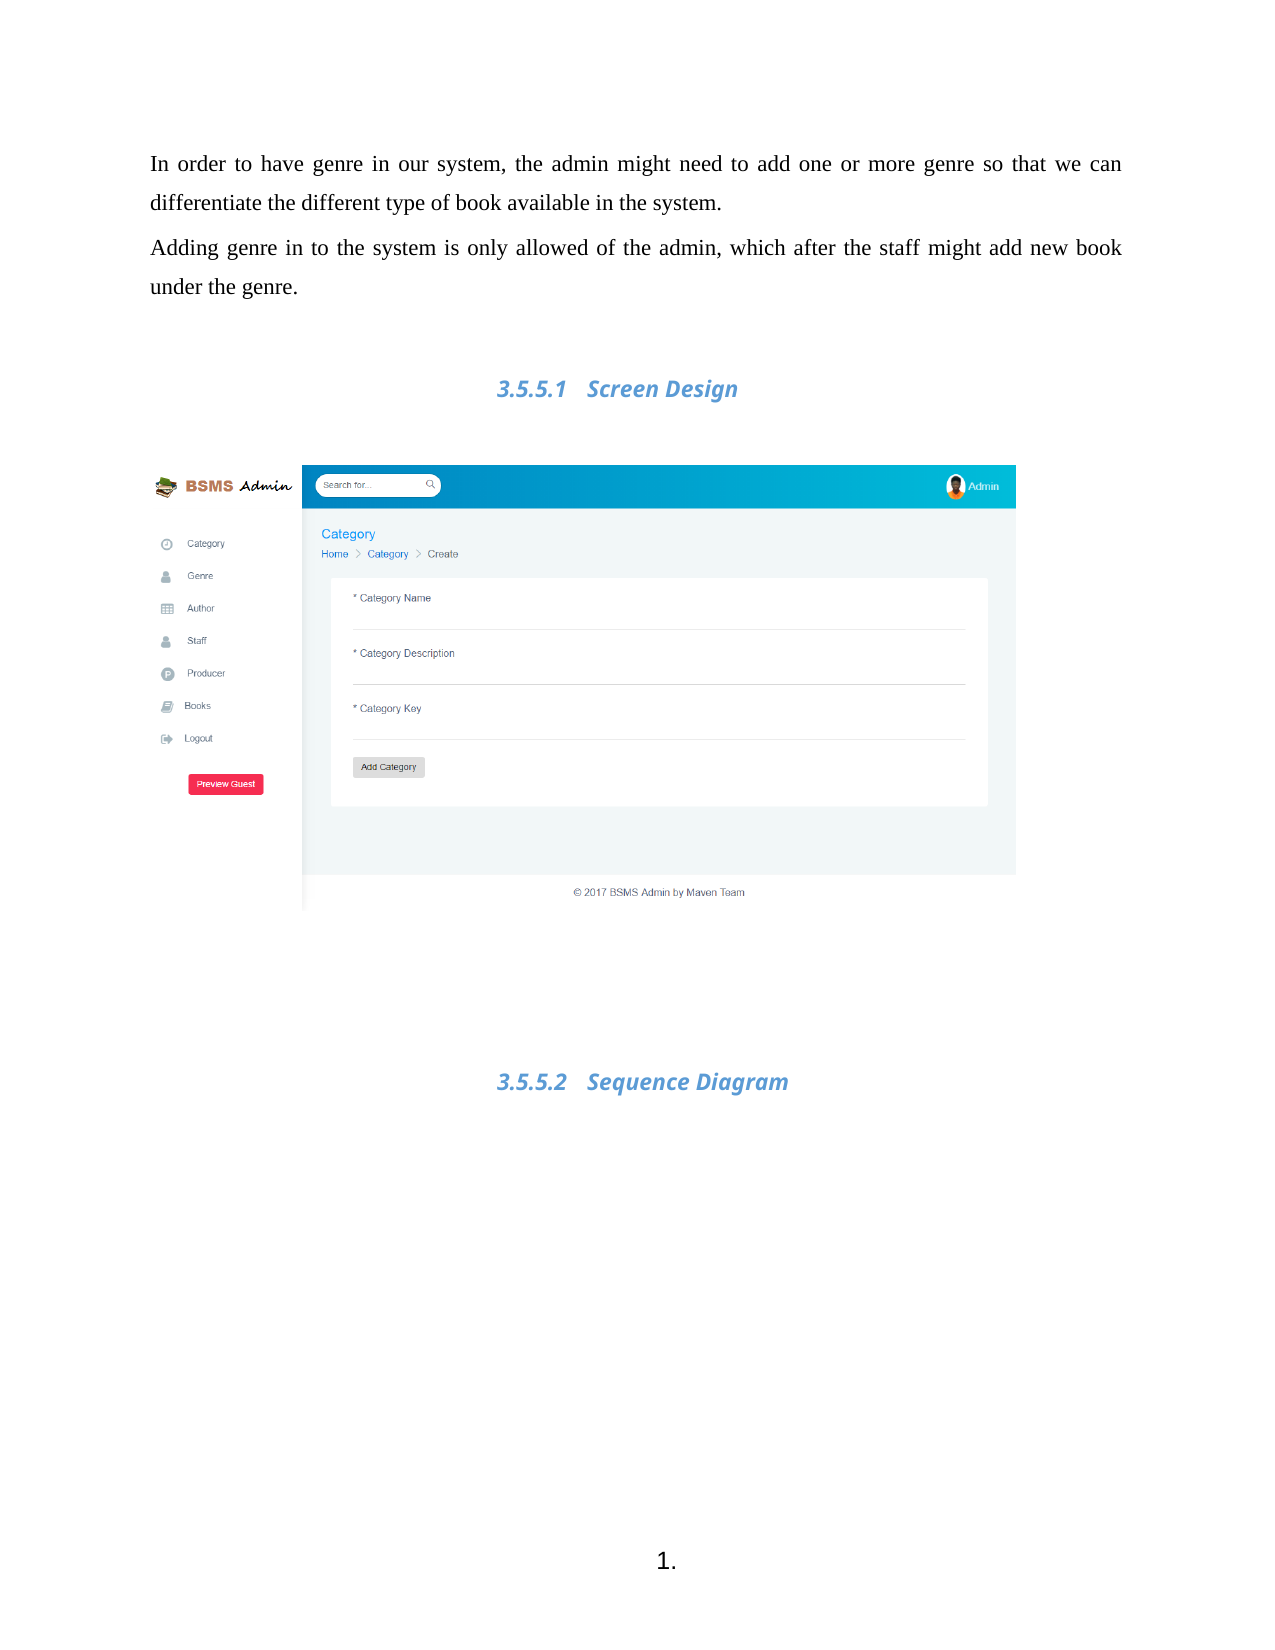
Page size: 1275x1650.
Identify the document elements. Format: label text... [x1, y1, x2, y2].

picture [316, 475, 440, 496]
text In order to have genre in our system, the admin might need to add one or more genre so that we can differentiate the different type of book available in the system. [150, 150, 1125, 216]
subtitle Sequence Diagram [497, 1066, 1125, 1097]
subtitle Screen Design [497, 372, 1125, 404]
text Adding genre in to the system is only allowed of the admin, which after the staff might add new book under the genre. [150, 234, 1125, 299]
picture [150, 465, 1016, 911]
